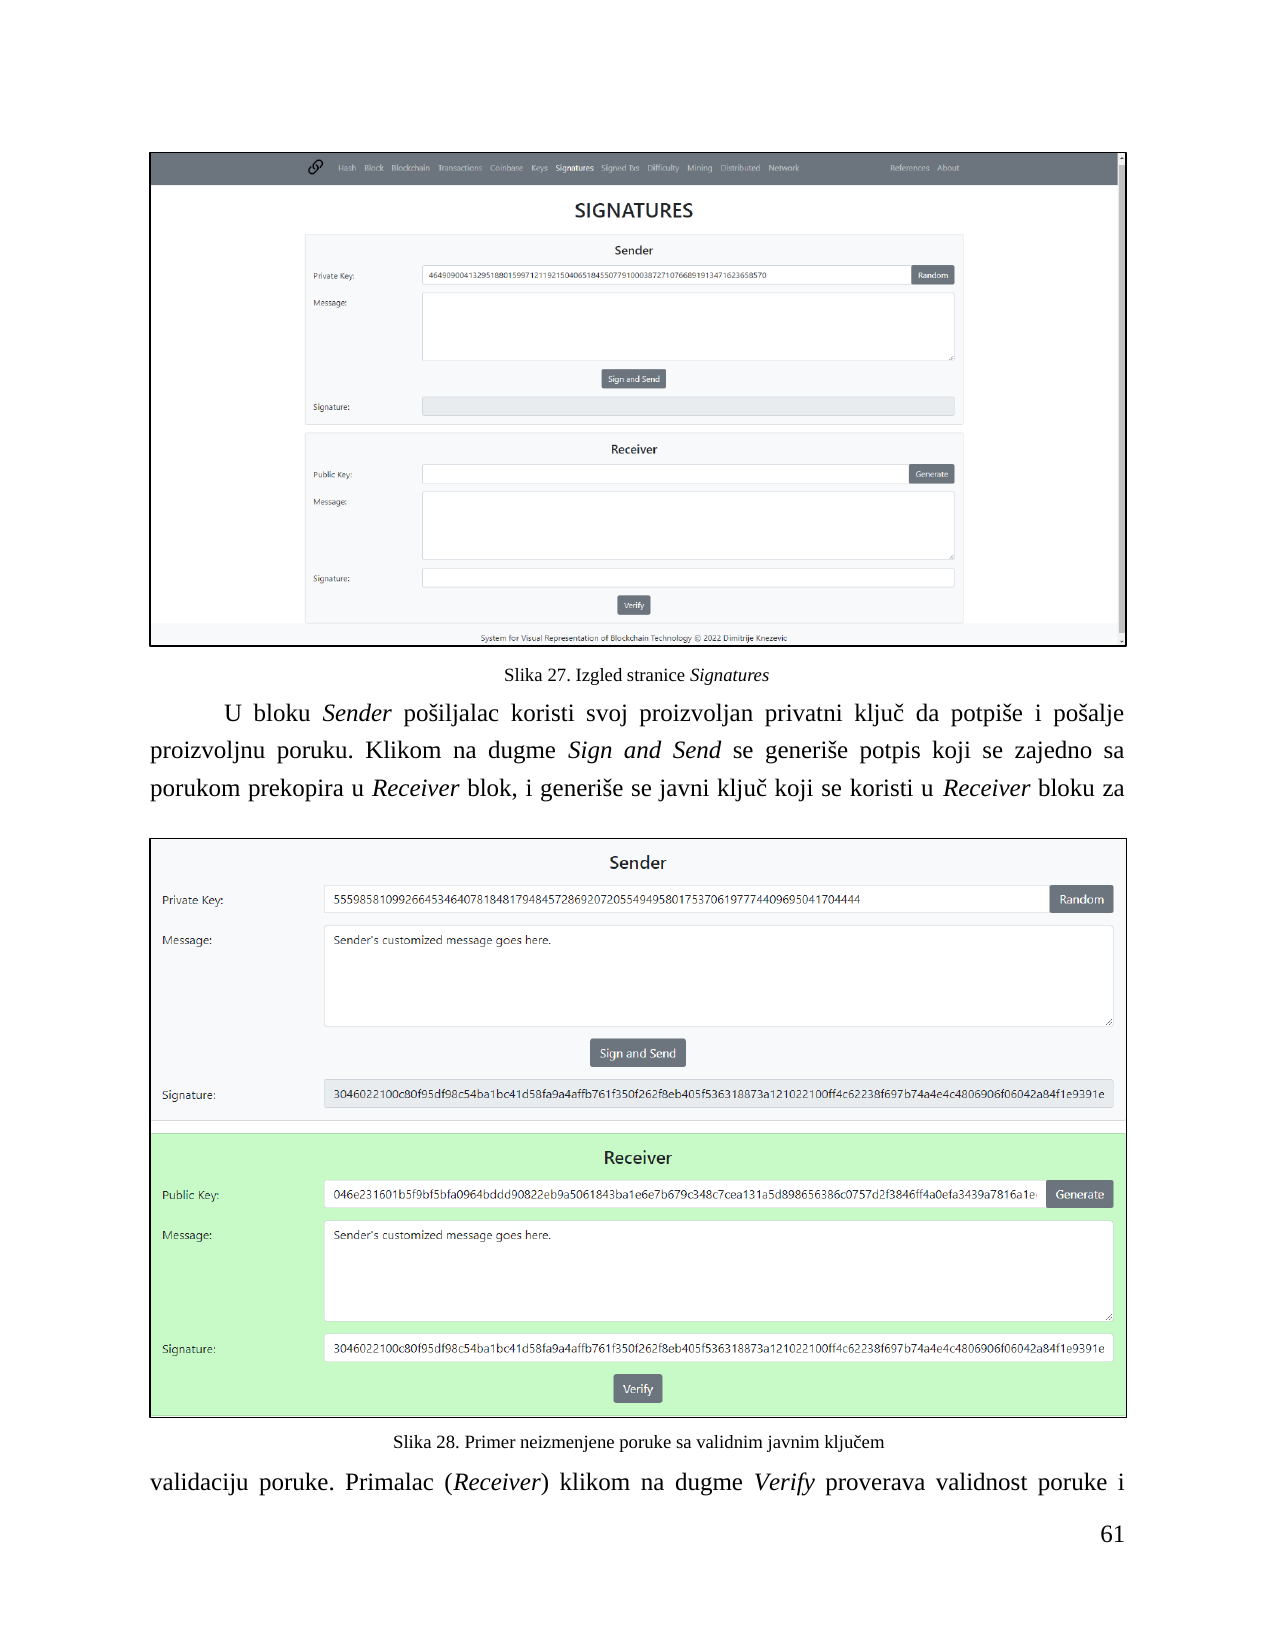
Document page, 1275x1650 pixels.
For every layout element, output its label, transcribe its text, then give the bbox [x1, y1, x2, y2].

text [150, 1418, 1125, 1496]
picture [151, 153, 1125, 645]
picture [151, 839, 1126, 1417]
